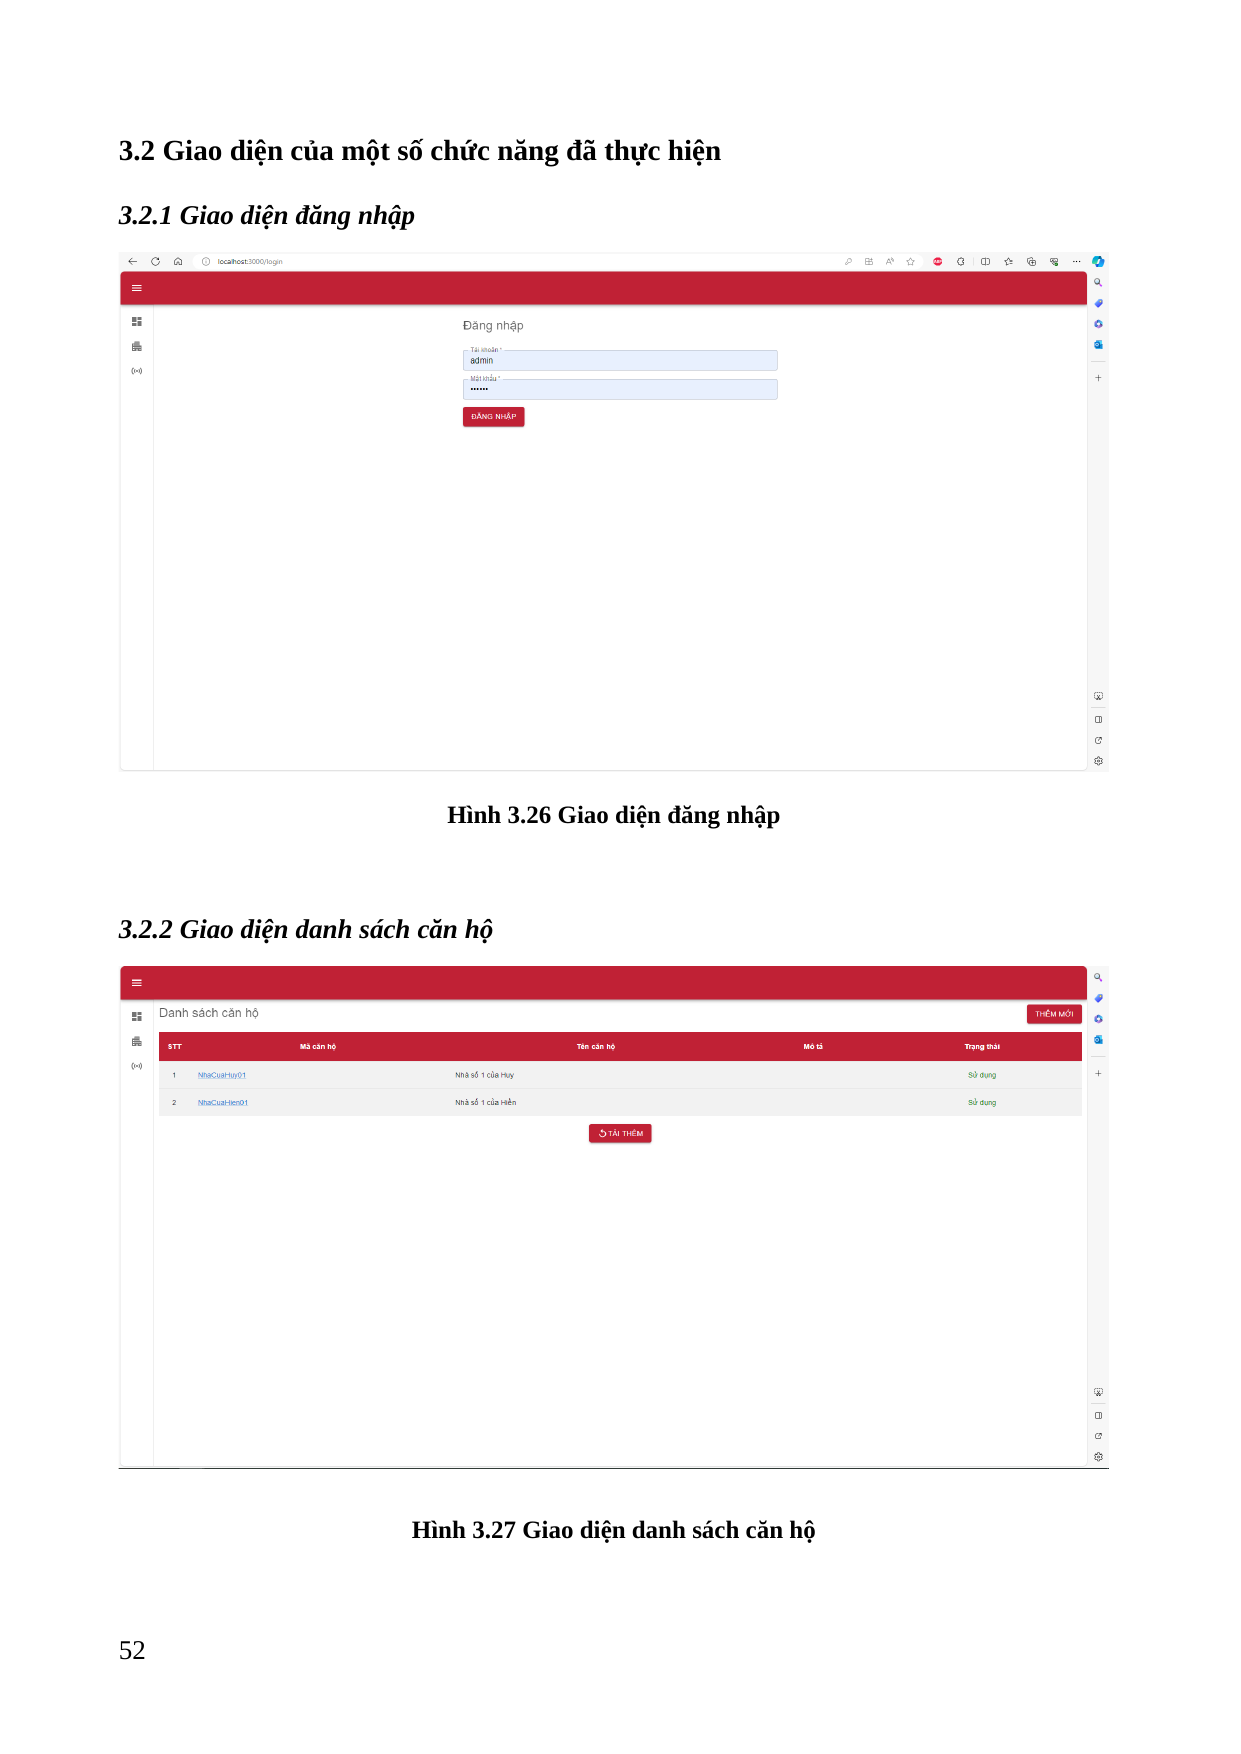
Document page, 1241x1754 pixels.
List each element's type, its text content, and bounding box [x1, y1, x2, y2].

subtitle Giao diện đăng nhập [118, 196, 1109, 234]
subtitle Giao diện danh sách căn hộ [118, 911, 1109, 948]
picture [118, 966, 1109, 1469]
picture [118, 252, 1109, 772]
subtitle Giao diện của một số chức năng đã thực hiện [118, 131, 1109, 169]
